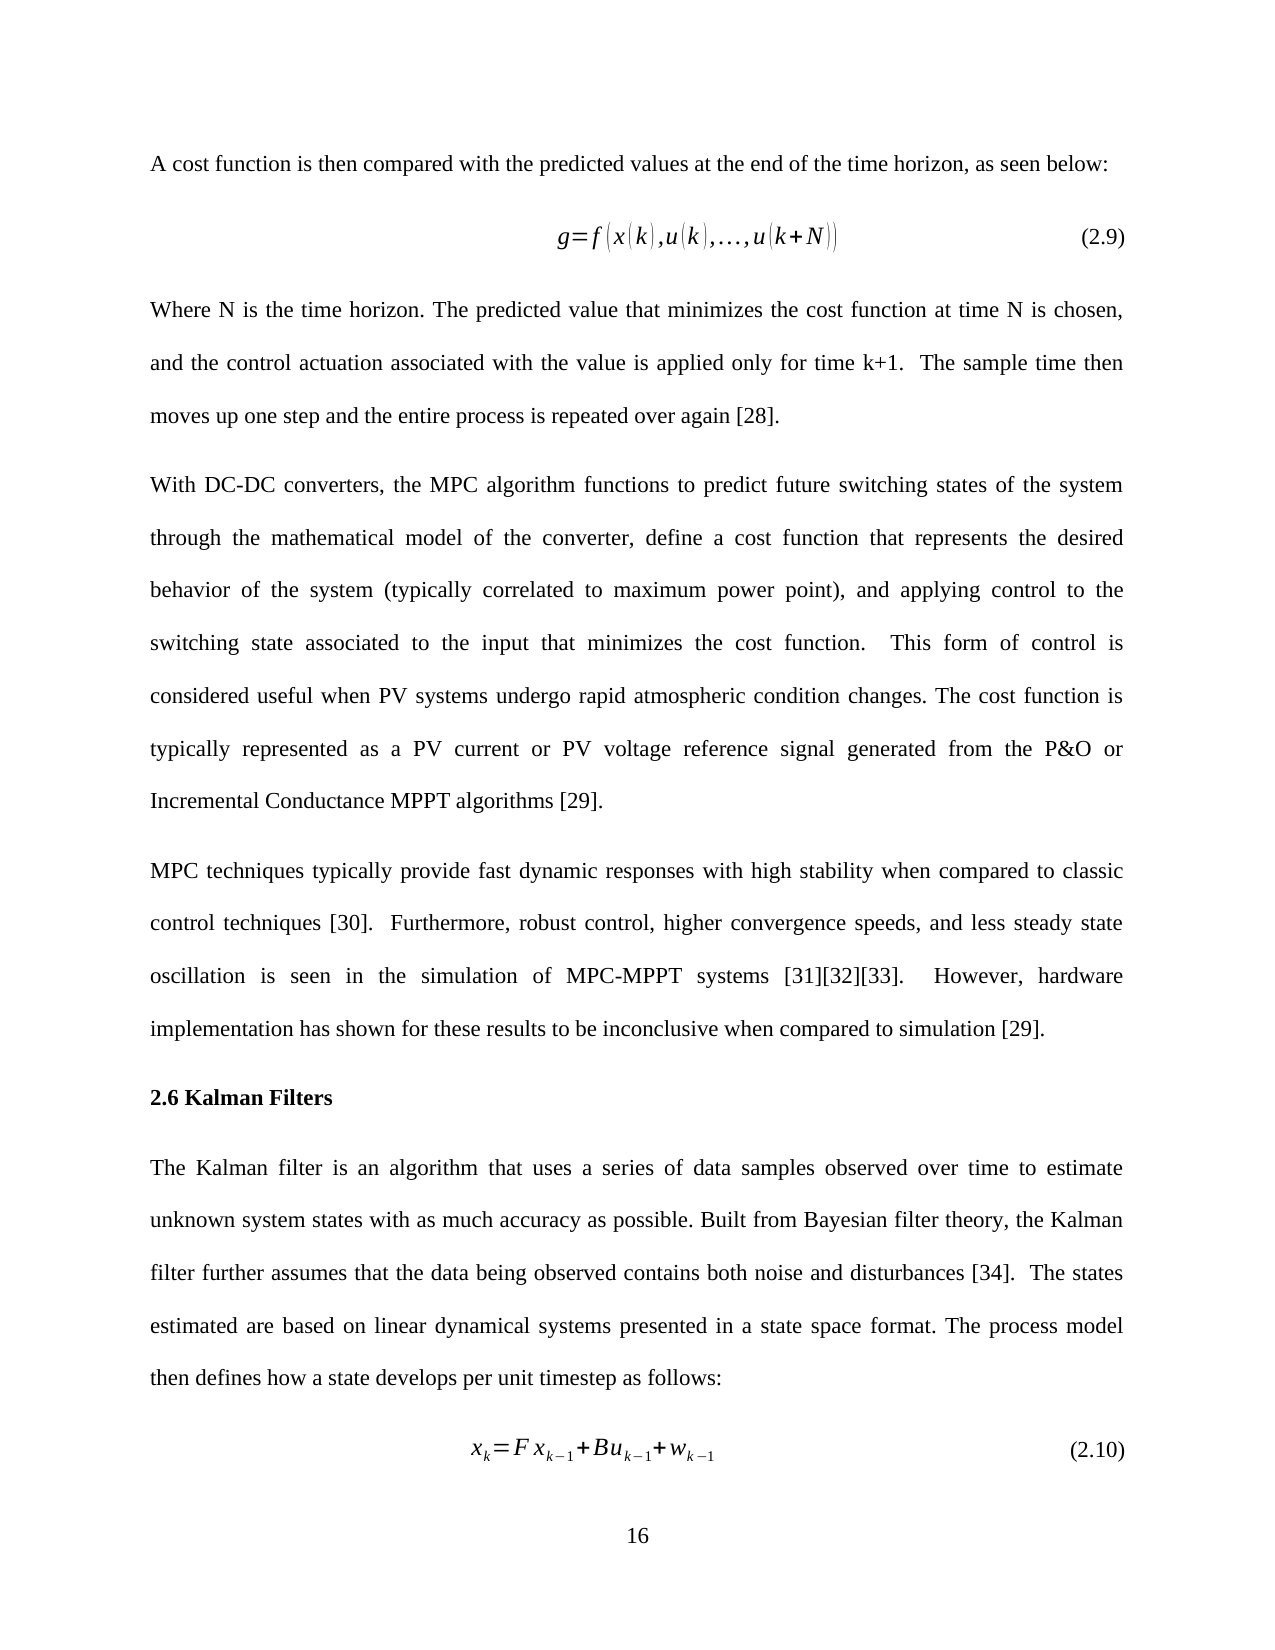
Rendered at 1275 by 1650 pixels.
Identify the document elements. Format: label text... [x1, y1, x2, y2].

text Where N is the time horizon. The predicted value that minimizes the cost function at time N is chosen, and the control actuation associated with the value is applied only for time k+1. The sample time then moves up one step and the entire process is repeated over again [28]. [150, 296, 1125, 428]
text MPC techniques typically provide fast dynamic responses with high stability when compared to classic control techniques [30]. Furthermore, robust control, higher convergence speeds, and less steady state oscillation is seen in the simulation of MPC-MPPT systems [31][32][33]. However, hardware implementation has shown for these results to be inconclusive when compared to simulation [29]. [150, 857, 1125, 1041]
text 2.6 Kalman Filters [150, 1084, 1125, 1111]
text A cost function is then compared with the predicted values at the end of the time horizon, as seen below: [150, 150, 1125, 176]
text With DC-DC converters, the MPC algorithm functions to predict future switching states of the system through the mathematical model of the converter, define a cost function that represents the desired behavior of the system (typically correlated to maximum power point), and applying control to the switching state associated to the input that minimizes the cost function. This form of control is considered useful when PV systems undergo rapid atmospheric condition changes. The cost function is typically represented as a PV current or PV voltage reference signal generated from the P&O or Incremental Conductance MPPT algorithms [29]. [150, 471, 1125, 814]
text The Kalman filter is an algorithm that uses a series of data samples observed over time to estimate unknown system states with as much accuracy as possible. Built from Bayesian filter theory, the Kalman filter further assumes that the data being observed contains both noise and disturbances [34]. The states estimated are based on linear dynamical systems presented in a state space format. The process model then defines how a state develops per unit timestep as follows: [150, 1154, 1125, 1391]
text (2.9) [150, 219, 1125, 253]
text (2.10) [150, 1434, 1125, 1465]
